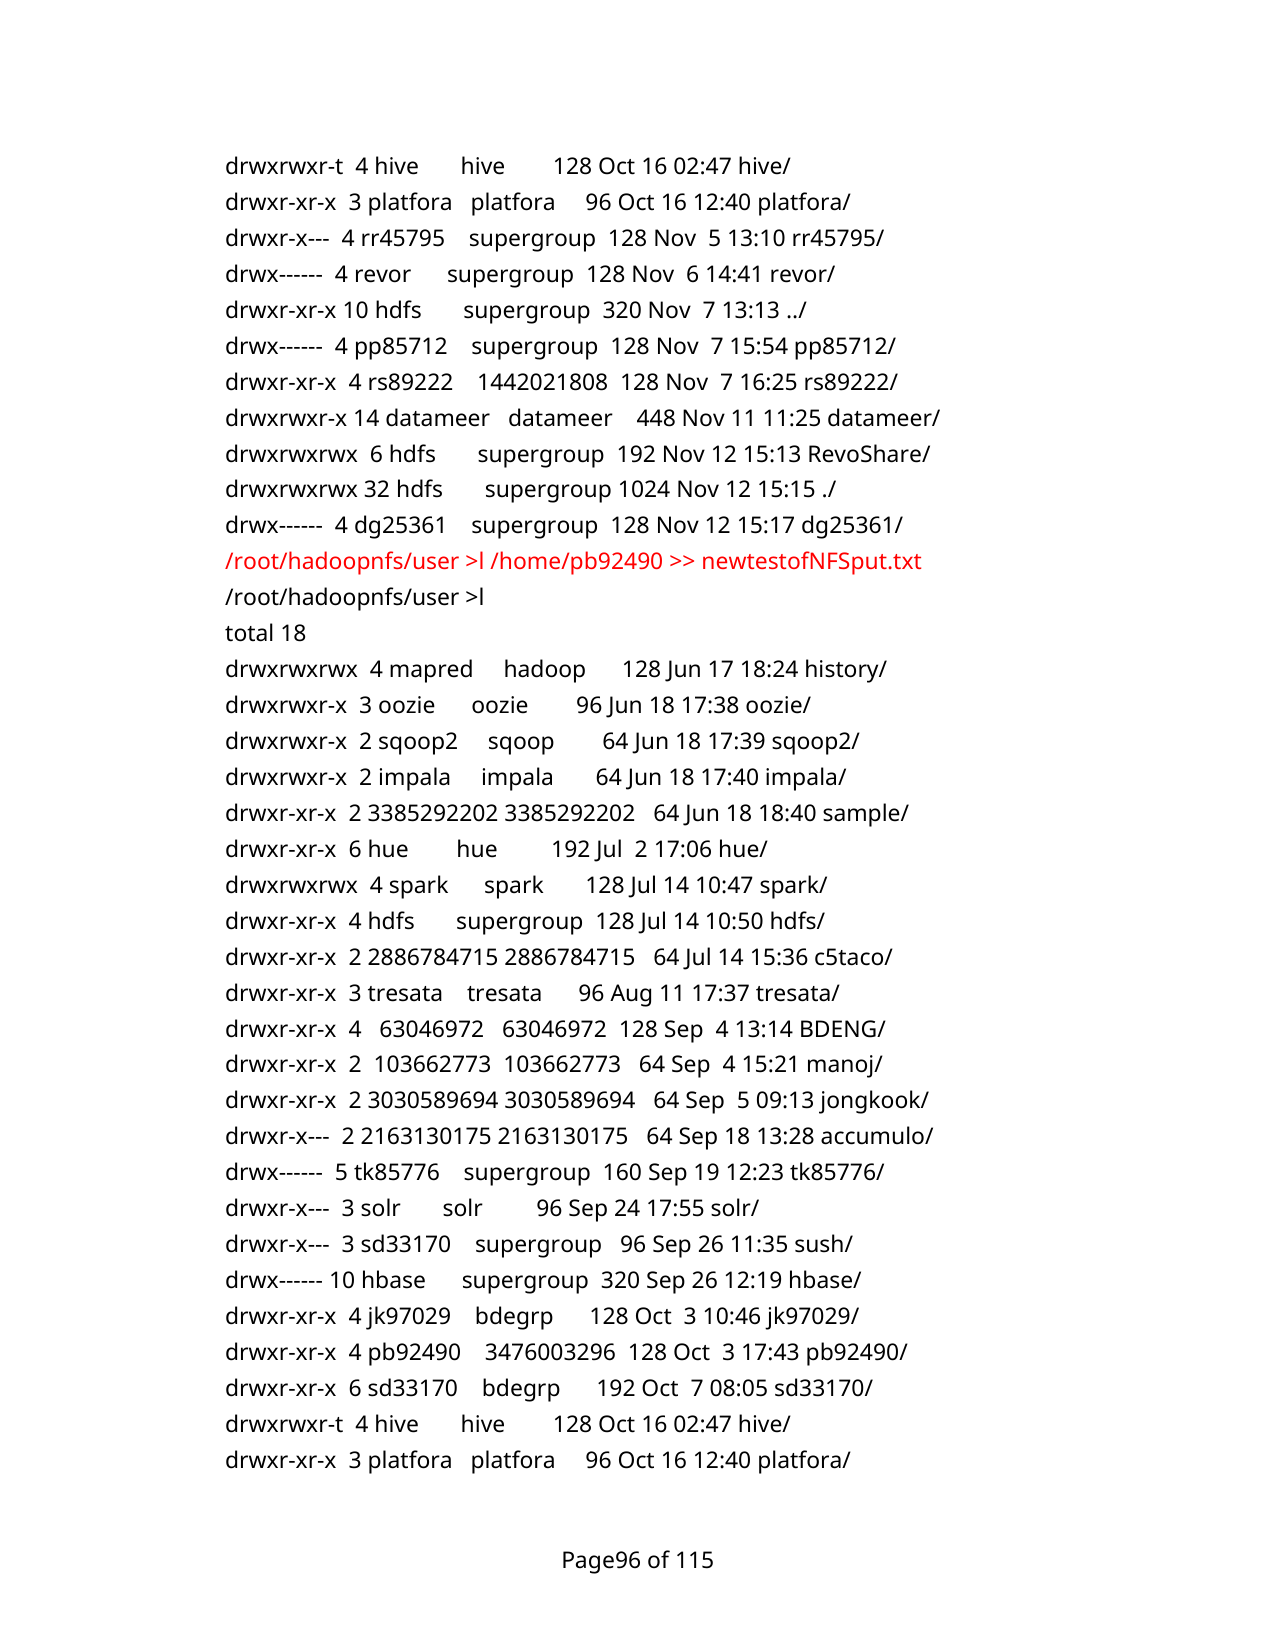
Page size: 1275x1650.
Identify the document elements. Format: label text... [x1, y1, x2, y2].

text drwxrwxrwx 6 hdfs supergroup 192 Nov 12 15:13 RevoShare/ [225, 437, 1125, 469]
text drwxrwxrwx 4 spark spark 128 Jul 14 10:47 spark/ [225, 869, 1125, 900]
text drwxr-xr-x 2 2886784715 2886784715 64 Jul 14 15:36 c5taco/ [225, 941, 1125, 972]
text drwxr-xr-x 6 hue hue 192 Jul 2 17:06 hue/ [225, 833, 1125, 864]
text drwxr-xr-x 3 platfora platfora 96 Oct 16 12:40 platfora/ [225, 186, 1125, 217]
text drwxr-xr-x 4 63046972 63046972 128 Sep 4 13:14 BDENG/ [225, 1012, 1125, 1044]
text drwxr-xr-x 3 platfora platfora 96 Oct 16 12:40 platfora/ [225, 1444, 1125, 1475]
text /root/hadoopnfs/user >l /home/pb92490 >> newtestofNFSput.txt [225, 545, 1125, 577]
text drwxrwxr-x 2 sqoop2 sqoop 64 Jun 18 17:39 sqoop2/ [225, 725, 1125, 756]
text drwxrwxr-x 3 oozie oozie 96 Jun 18 17:38 oozie/ [225, 689, 1125, 720]
text drwxr-xr-x 2 103662773 103662773 64 Sep 4 15:21 manoj/ [225, 1048, 1125, 1080]
text total 18 [225, 617, 1125, 648]
text drwxr-xr-x 6 sd33170 bdegrp 192 Oct 7 08:05 sd33170/ [225, 1372, 1125, 1403]
text /root/hadoopnfs/user >l [225, 581, 1125, 612]
text drwxr-x--- 3 sd33170 supergroup 96 Sep 26 11:35 sush/ [225, 1228, 1125, 1259]
text drwxrwxrwx 4 mapred hadoop 128 Jun 17 18:24 history/ [225, 653, 1125, 684]
text drwxr-xr-x 2 3030589694 3030589694 64 Sep 5 09:13 jongkook/ [225, 1084, 1125, 1116]
text drwxrwxrwx 32 hdfs supergroup 1024 Nov 12 15:15 ./ [225, 473, 1125, 505]
text drwx------ 4 revor supergroup 128 Nov 6 14:41 revor/ [225, 258, 1125, 289]
text drwxr-x--- 2 2163130175 2163130175 64 Sep 18 13:28 accumulo/ [225, 1120, 1125, 1152]
text drwxr-x--- 3 solr solr 96 Sep 24 17:55 solr/ [225, 1192, 1125, 1223]
text drwx------ 4 pp85712 supergroup 128 Nov 7 15:54 pp85712/ [225, 330, 1125, 361]
text drwx------ 5 tk85776 supergroup 160 Sep 19 12:23 tk85776/ [225, 1156, 1125, 1187]
text drwx------ 4 dg25361 supergroup 128 Nov 12 15:17 dg25361/ [225, 509, 1125, 541]
text drwxr-x--- 4 rr45795 supergroup 128 Nov 5 13:10 rr45795/ [225, 222, 1125, 253]
text drwxr-xr-x 3 tresata tresata 96 Aug 11 17:37 tresata/ [225, 977, 1125, 1008]
text drwxrwxr-x 14 datameer datameer 448 Nov 11 11:25 datameer/ [225, 402, 1125, 433]
text drwxr-xr-x 4 hdfs supergroup 128 Jul 14 10:50 hdfs/ [225, 905, 1125, 936]
text drwxr-xr-x 4 pb92490 3476003296 128 Oct 3 17:43 pb92490/ [225, 1336, 1125, 1367]
text drwxr-xr-x 4 jk97029 bdegrp 128 Oct 3 10:46 jk97029/ [225, 1300, 1125, 1331]
text drwxrwxr-t 4 hive hive 128 Oct 16 02:47 hive/ [225, 150, 1125, 181]
text drwxrwxr-x 2 impala impala 64 Jun 18 17:40 impala/ [225, 761, 1125, 792]
text drwx------ 10 hbase supergroup 320 Sep 26 12:19 hbase/ [225, 1264, 1125, 1295]
text drwxr-xr-x 2 3385292202 3385292202 64 Jun 18 18:40 sample/ [225, 797, 1125, 828]
text drwxr-xr-x 4 rs89222 1442021808 128 Nov 7 16:25 rs89222/ [225, 366, 1125, 397]
text drwxrwxr-t 4 hive hive 128 Oct 16 02:47 hive/ [225, 1408, 1125, 1439]
text drwxr-xr-x 10 hdfs supergroup 320 Nov 7 13:13 ../ [225, 294, 1125, 325]
